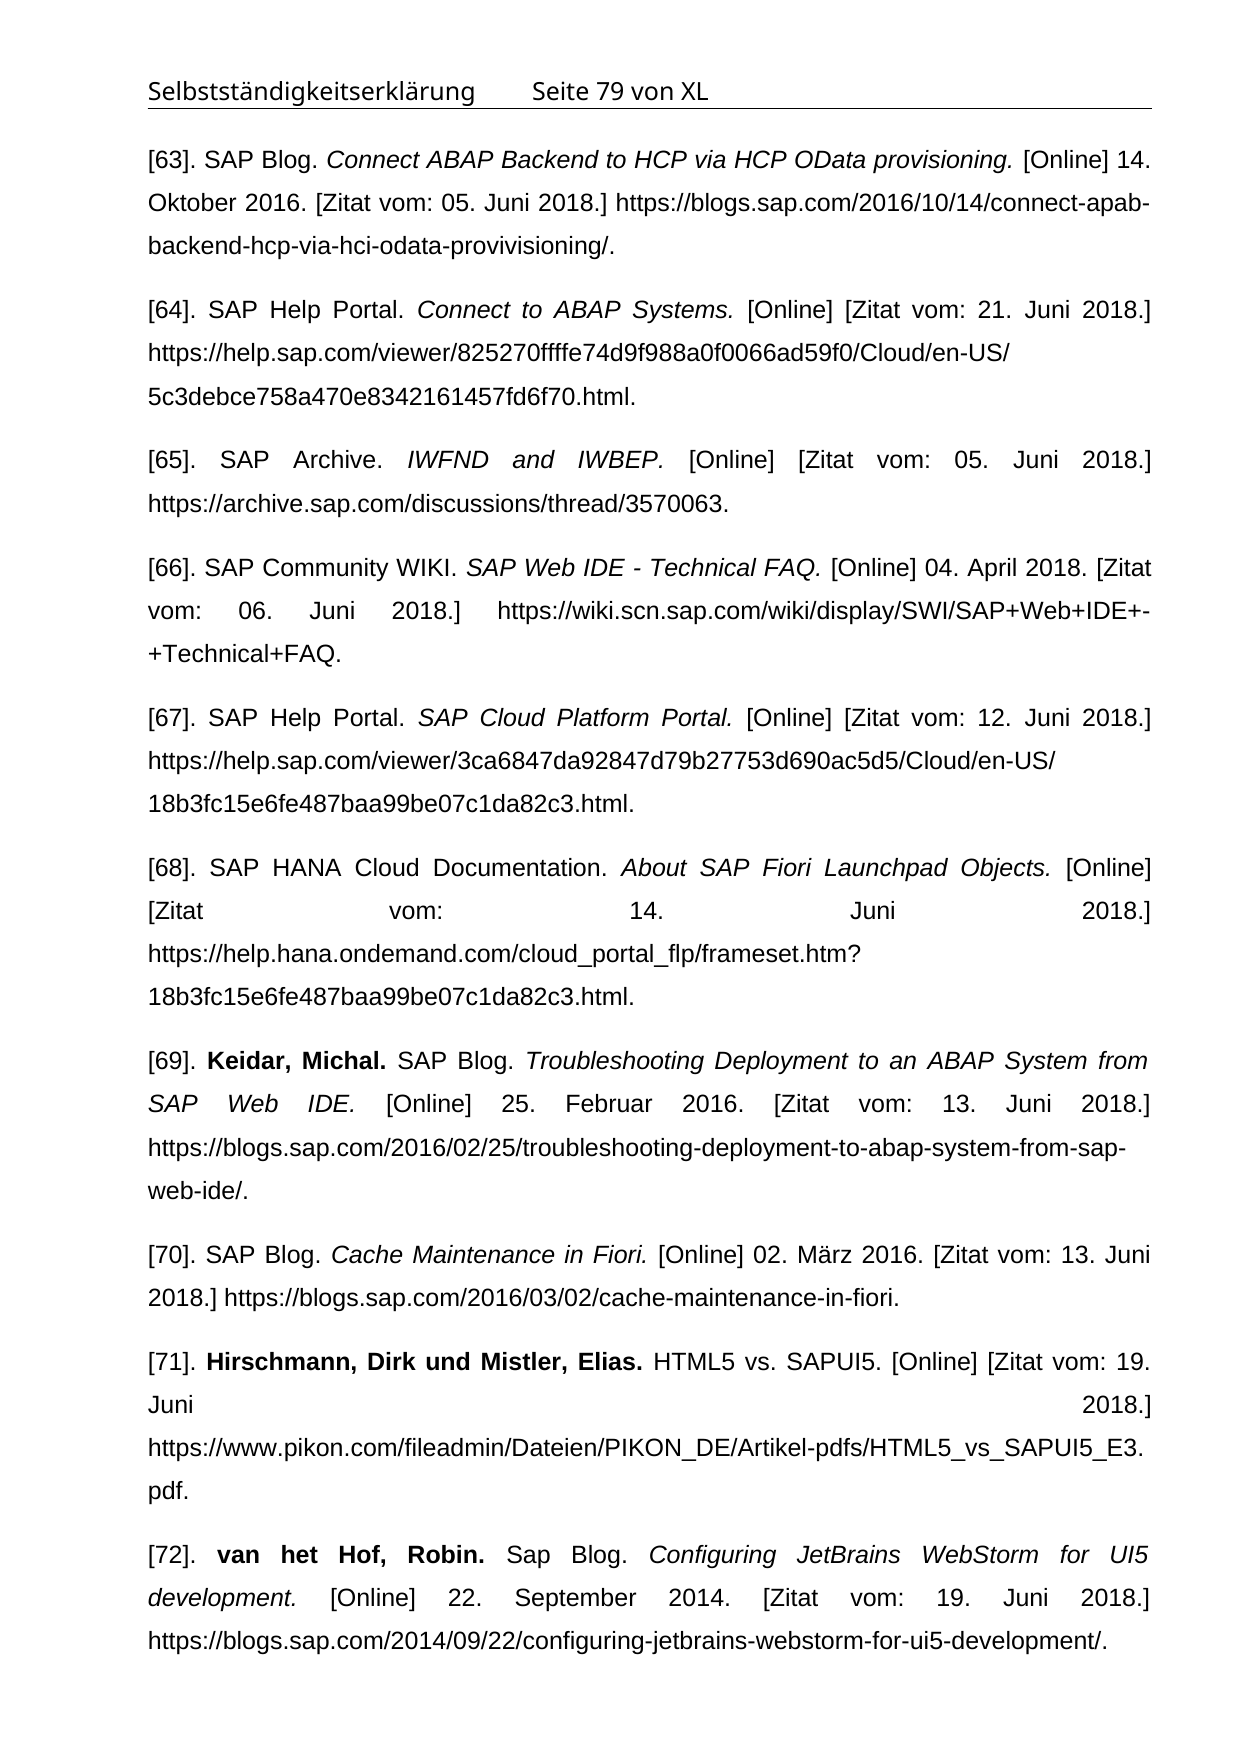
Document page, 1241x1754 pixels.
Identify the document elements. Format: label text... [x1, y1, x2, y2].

text [69]. Keidar, Michal. SAP Blog. Troubleshooting Deployment to an ABAP System from SAP Web IDE. [Online] 25. Februar 2016. [Zitat vom: 13. Juni 2018.] https://blogs.sap.com/2016/02/25/troubleshooting-deployment-to-abap-system-from-sap-web-ide/. [148, 1046, 1152, 1204]
text [64]. SAP Help Portal. Connect to ABAP Systems. [Online] [Zitat vom: 21. Juni 2018.] https://help.sap.com/viewer/825270ffffe74d9f988a0f0066ad59f0/Cloud/en-US/5c3debce758a470e8342161457fd6f70.html. [148, 295, 1152, 410]
text [68]. SAP HANA Cloud Documentation. About SAP Fiori Launchpad Objects. [Online] [Zitat vom: 14. Juni 2018.] https://help.hana.ondemand.com/cloud_portal_flp/frameset.htm?18b3fc15e6fe487baa99be07c1da82c3.html. [148, 853, 1152, 1011]
text [66]. SAP Community WIKI. SAP Web IDE - Technical FAQ. [Online] 04. April 2018. [Zitat vom: 06. Juni 2018.] https://wiki.scn.sap.com/wiki/display/SWI/SAP+Web+IDE+-+Technical+FAQ. [148, 553, 1152, 668]
text [67]. SAP Help Portal. SAP Cloud Platform Portal. [Online] [Zitat vom: 12. Juni 2018.] https://help.sap.com/viewer/3ca6847da92847d79b27753d690ac5d5/Cloud/en-US/18b3fc15e6fe487baa99be07c1da82c3.html. [148, 703, 1152, 818]
text [70]. SAP Blog. Cache Maintenance in Fiori. [Online] 02. März 2016. [Zitat vom: 13. Juni 2018.] https://blogs.sap.com/2016/03/02/cache-maintenance-in-fiori. [148, 1240, 1152, 1312]
text [65]. SAP Archive. IWFND and IWBEP. [Online] [Zitat vom: 05. Juni 2018.] https://archive.sap.com/discussions/thread/3570063. [148, 446, 1152, 517]
text [72]. van het Hof, Robin. Sap Blog. Configuring JetBrains WebStorm for UI5 development. [Online] 22. September 2014. [Zitat vom: 19. Juni 2018.] https://blogs.sap.com/2014/09/22/configuring-jetbrains-webstorm-for-ui5-development/. [148, 1540, 1152, 1655]
text [71]. Hirschmann, Dirk und Mistler, Elias. HTML5 vs. SAPUI5. [Online] [Zitat vom: 19. Juni 2018.] https://www.pikon.com/fileadmin/Dateien/PIKON_DE/Artikel-pdfs/HTML5_vs_SAPUI5_E3.pdf. [148, 1347, 1152, 1505]
text [63]. SAP Blog. Connect ABAP Backend to HCP via HCP OData provisioning. [Online] 14. Oktober 2016. [Zitat vom: 05. Juni 2018.] https://blogs.sap.com/2016/10/14/connect-apab-backend-hcp-via-hci-odata-provivisioning/. [148, 145, 1152, 260]
